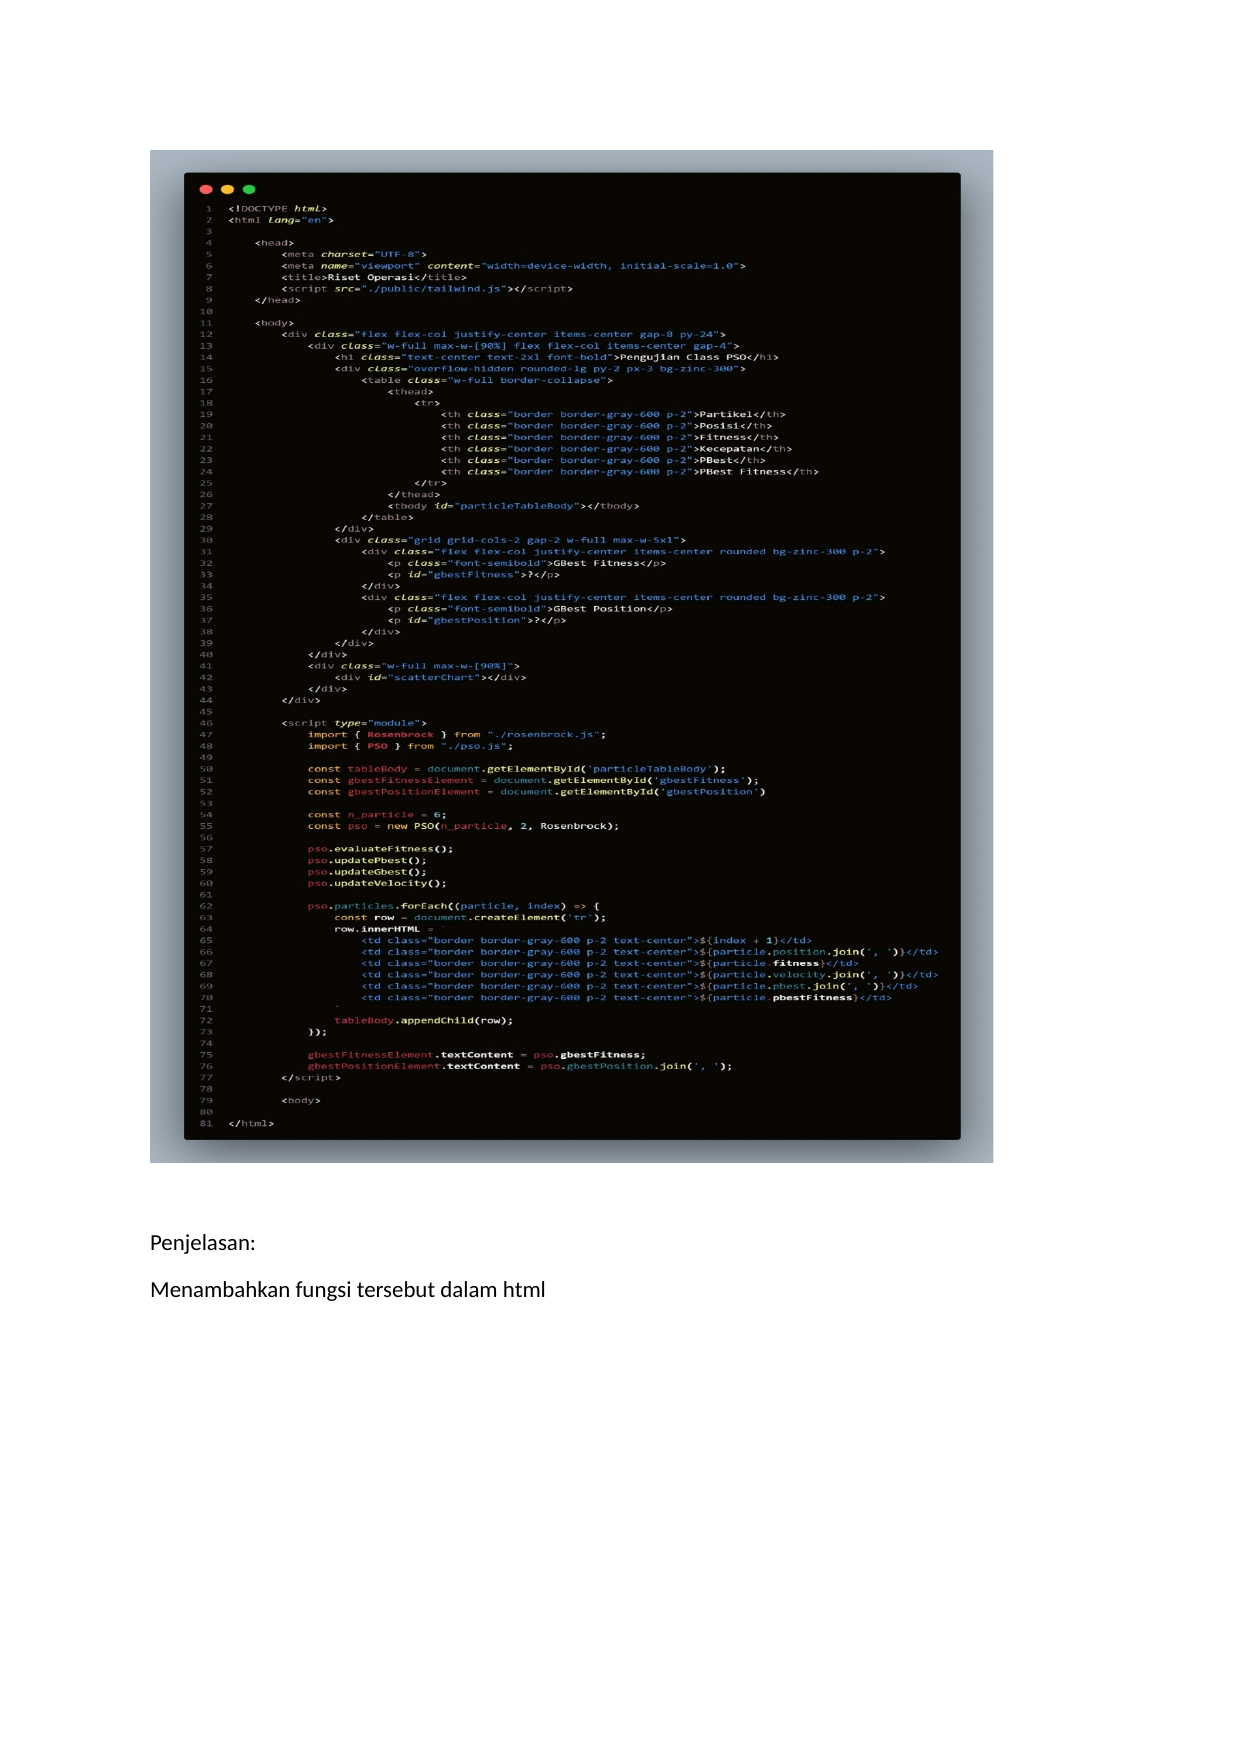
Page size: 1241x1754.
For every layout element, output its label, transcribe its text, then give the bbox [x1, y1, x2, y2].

text Penjelasan: [150, 1228, 1090, 1256]
text Menambahkan fungsi tersebut dalam html [150, 1275, 1090, 1303]
picture [150, 150, 994, 1163]
